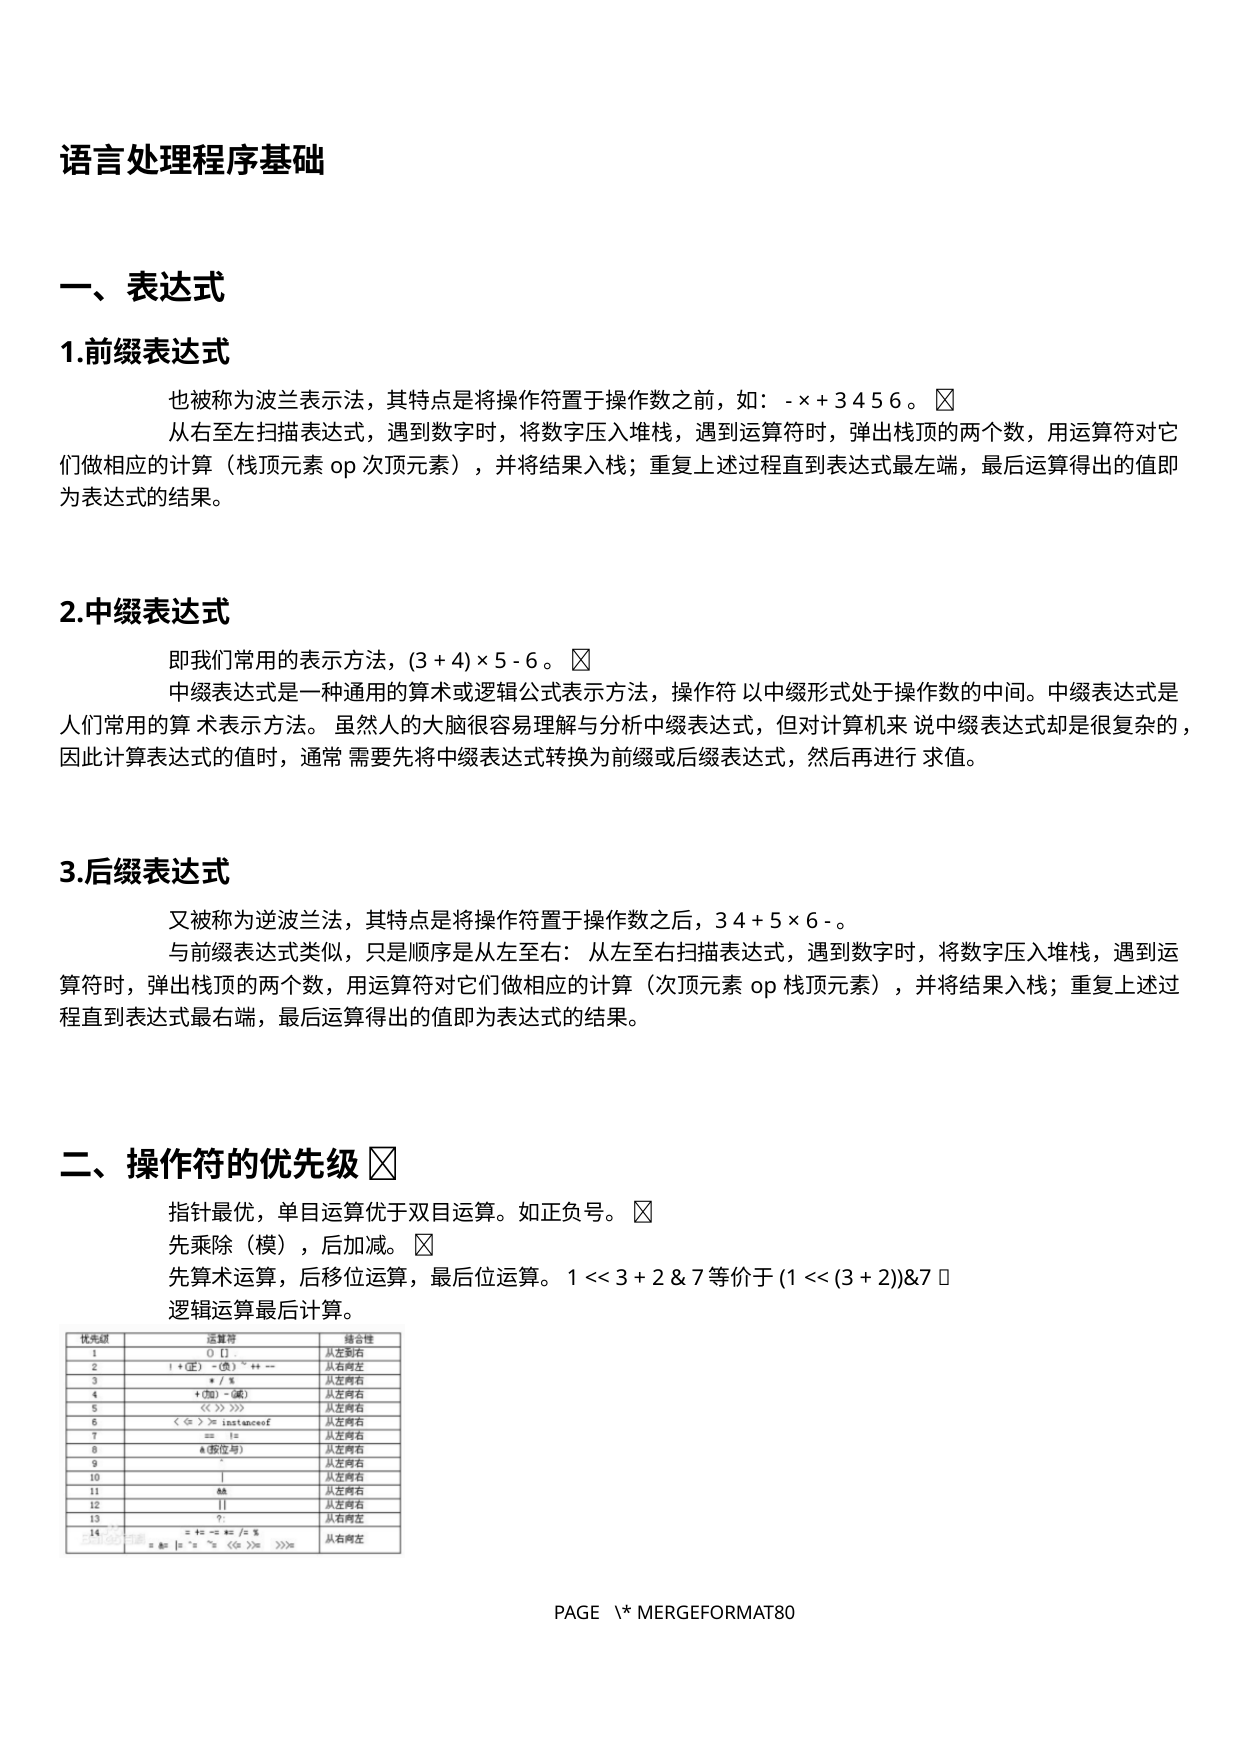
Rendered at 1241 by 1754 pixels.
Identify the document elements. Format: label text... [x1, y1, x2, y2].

text 与前缀表达式类似，只是顺序是从左至右： 从左至右扫描表达式，遇到数字时，将数字压入堆栈，遇到运算符时，弹出栈顶的两个数，用运算符对它们做相应的计算（次顶元素 op 栈顶元素），并将结果入栈；重复上述过程直到表达式最右端，最后运算得出的值即为表达式的结果。 [59, 935, 1181, 1032]
text 指针最优，单目运算优于双目运算。如正负号。  [59, 1195, 1181, 1227]
text 先乘除（模），后加减。  [59, 1227, 1181, 1260]
subtitle 二、操作符的优先级  [59, 1130, 1181, 1195]
subtitle 3.后缀表达式 [59, 837, 1181, 902]
subtitle 语言处理程序基础 [59, 125, 1181, 190]
text 先算术运算，后移位运算，最后位运算。 1 << 3 + 2 & 7等价于 (1 << (3 + 2))&7  [59, 1260, 1181, 1292]
text 也被称为波兰表示法，其特点是将操作符置于操作数之前，如： - × + 3 4 5 6 。  [59, 382, 1181, 415]
subtitle 2.中缀表达式 [59, 577, 1181, 642]
text 又被称为逆波兰法，其特点是将操作符置于操作数之后，3 4 + 5 × 6 - 。 [59, 902, 1181, 935]
picture [59, 1324, 405, 1558]
text 即我们常用的表示方法，(3 + 4) × 5 - 6 。  [59, 642, 1181, 675]
text 中缀表达式是一种通用的算术或逻辑公式表示方法，操作符 以中缀形式处于操作数的中间。中缀表达式是人们常用的算 术表示方法。 虽然人的大脑很容易理解与分析中缀表达式，但对计算机来 说中缀表达式却是很复杂的，因此计算表达式的值时，通常 需要先将中缀表达式转换为前缀或后缀表达式，然后再进行 求值。 [59, 675, 1181, 772]
text 从右至左扫描表达式，遇到数字时，将数字压入堆栈，遇到运算符时，弹出栈顶的两个数，用运算符对它们做相应的计算（栈顶元素 op 次顶元素），并将结果入栈；重复上述过程直到表达式最左端，最后运算得出的值即为表达式的结果。 [59, 415, 1181, 512]
text 逻辑运算最后计算。 [59, 1292, 1181, 1325]
subtitle 一、表达式 [59, 252, 1181, 317]
subtitle 1.前缀表达式 [59, 317, 1181, 382]
